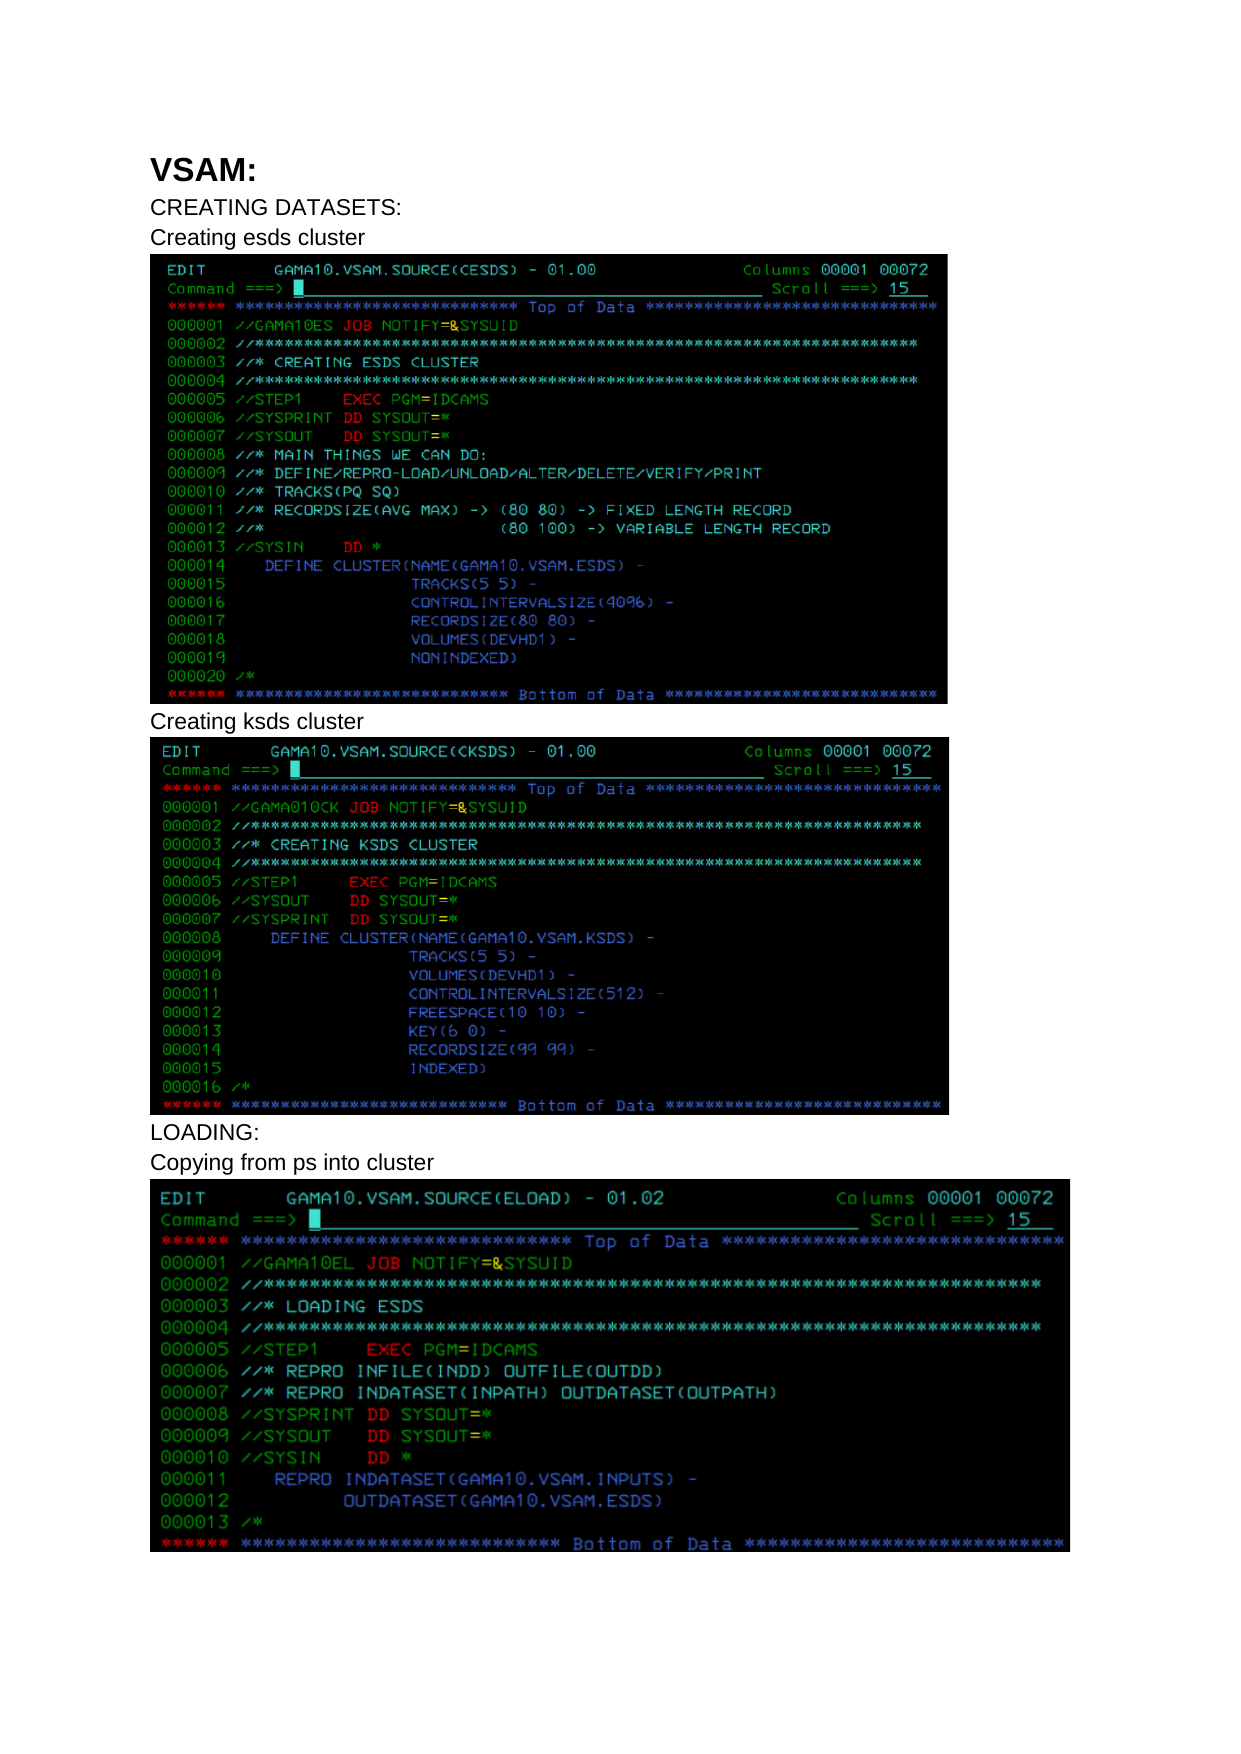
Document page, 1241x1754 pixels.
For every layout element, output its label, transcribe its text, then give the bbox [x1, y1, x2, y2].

subtitle LOADING: [150, 1119, 1090, 1145]
subtitle VSAM: [150, 150, 1090, 188]
subtitle Creating esds cluster [150, 224, 1090, 251]
subtitle Copying from ps into cluster [150, 1149, 1090, 1175]
subtitle CREATING DATASETS: [150, 194, 1090, 221]
subtitle Creating ksds cluster [150, 708, 1090, 734]
picture [150, 1179, 1071, 1552]
picture [150, 737, 950, 1115]
picture [150, 254, 948, 704]
